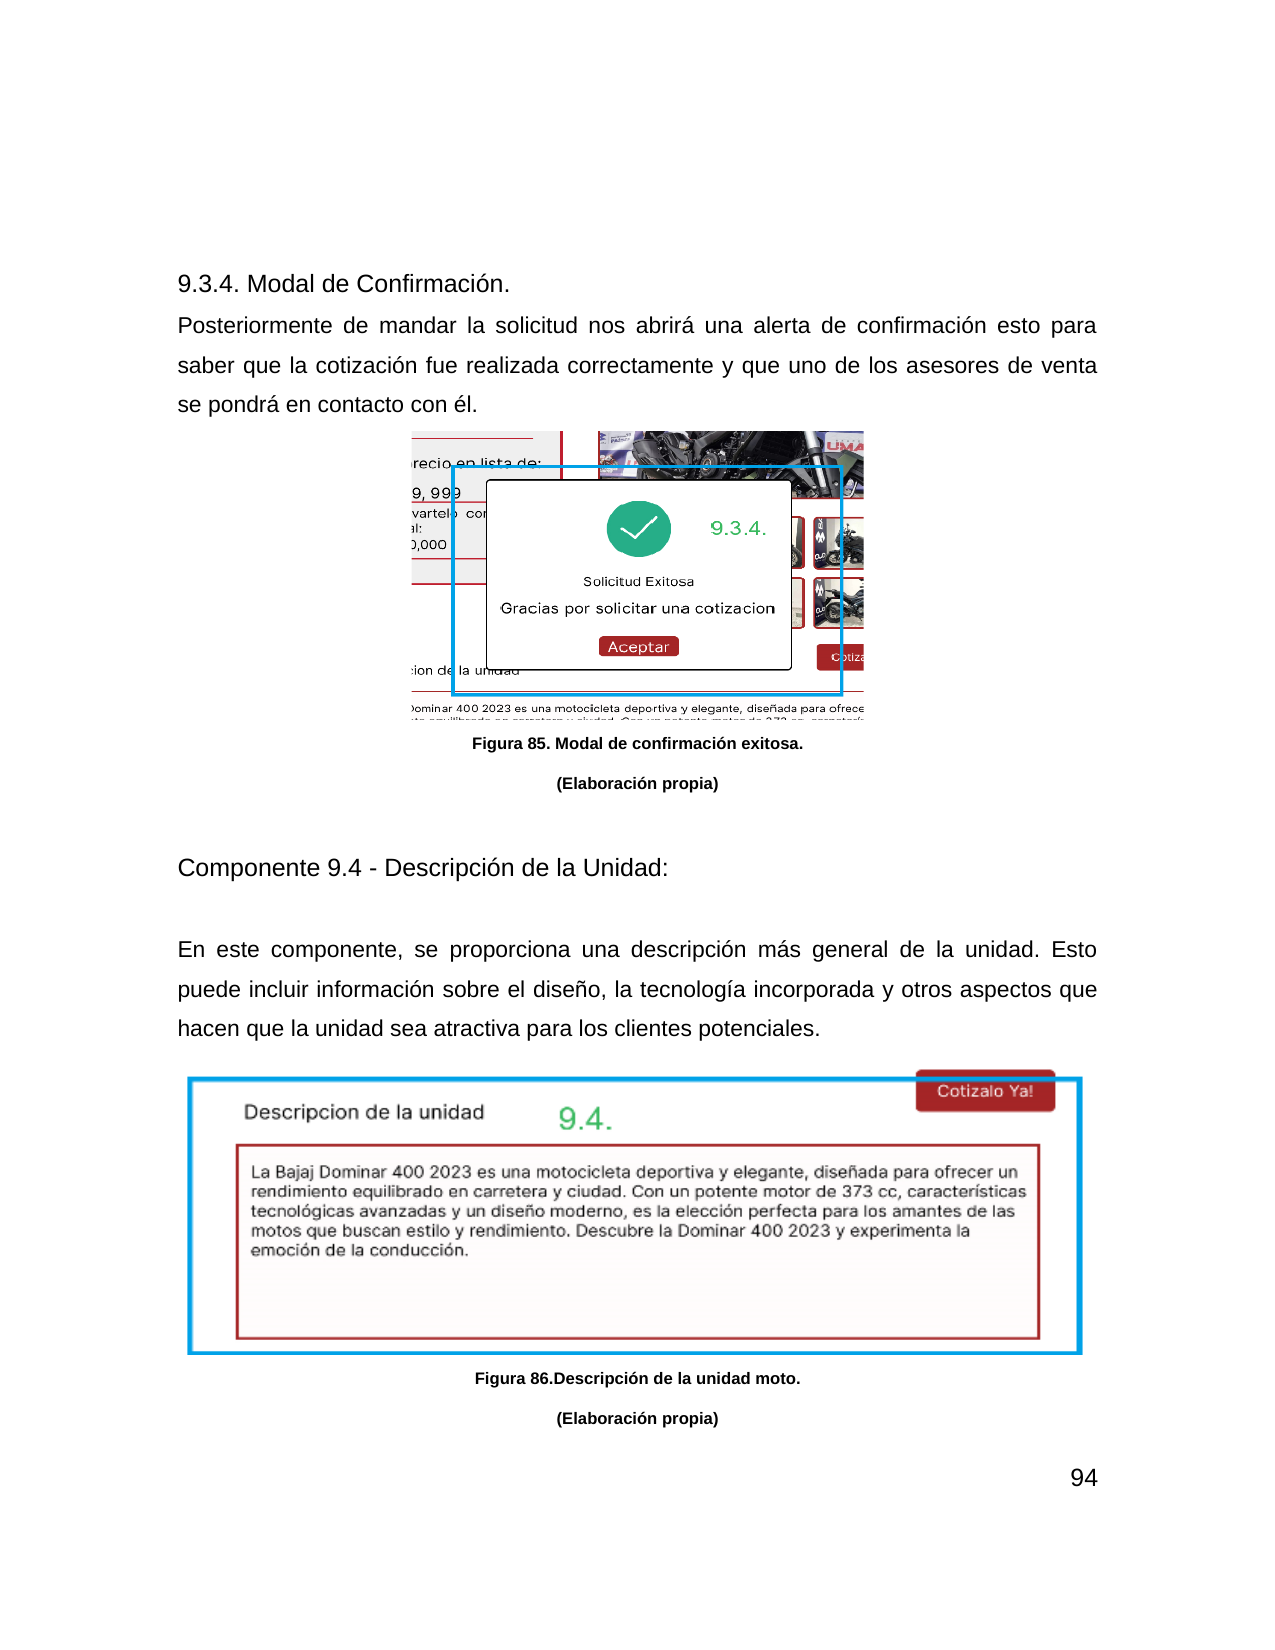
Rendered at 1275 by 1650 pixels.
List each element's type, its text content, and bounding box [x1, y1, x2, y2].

picture [411, 431, 864, 720]
picture [177, 1054, 1098, 1355]
picture [192, 1081, 1076, 1351]
text (Elaboración propia) [177, 1409, 1098, 1428]
text En este componente, se proporciona una descripción más general de la unidad. Esto puede incluir información sobre el diseño, la tecnología incorporada y otros aspectos que hacen que la unidad sea atractiva para los clientes potenciales. [177, 936, 1098, 1041]
text (Elaboración propia) [177, 774, 1098, 793]
text 9.3.4. Modal de Confirmación. [177, 269, 1098, 298]
text Figura 85. Modal de confirmación exitosa. [177, 734, 1098, 753]
text Componente 9.4 - Descripción de la Unidad: [177, 853, 1098, 882]
text Figura 86.Descripción de la unidad moto. [177, 1369, 1098, 1388]
text Posteriormente de mandar la solicitud nos abrirá una alerta de confirmación esto para saber que la cotización fue realizada correctamente y que uno de los asesores de venta se pondrá en contacto con él. [177, 312, 1098, 418]
